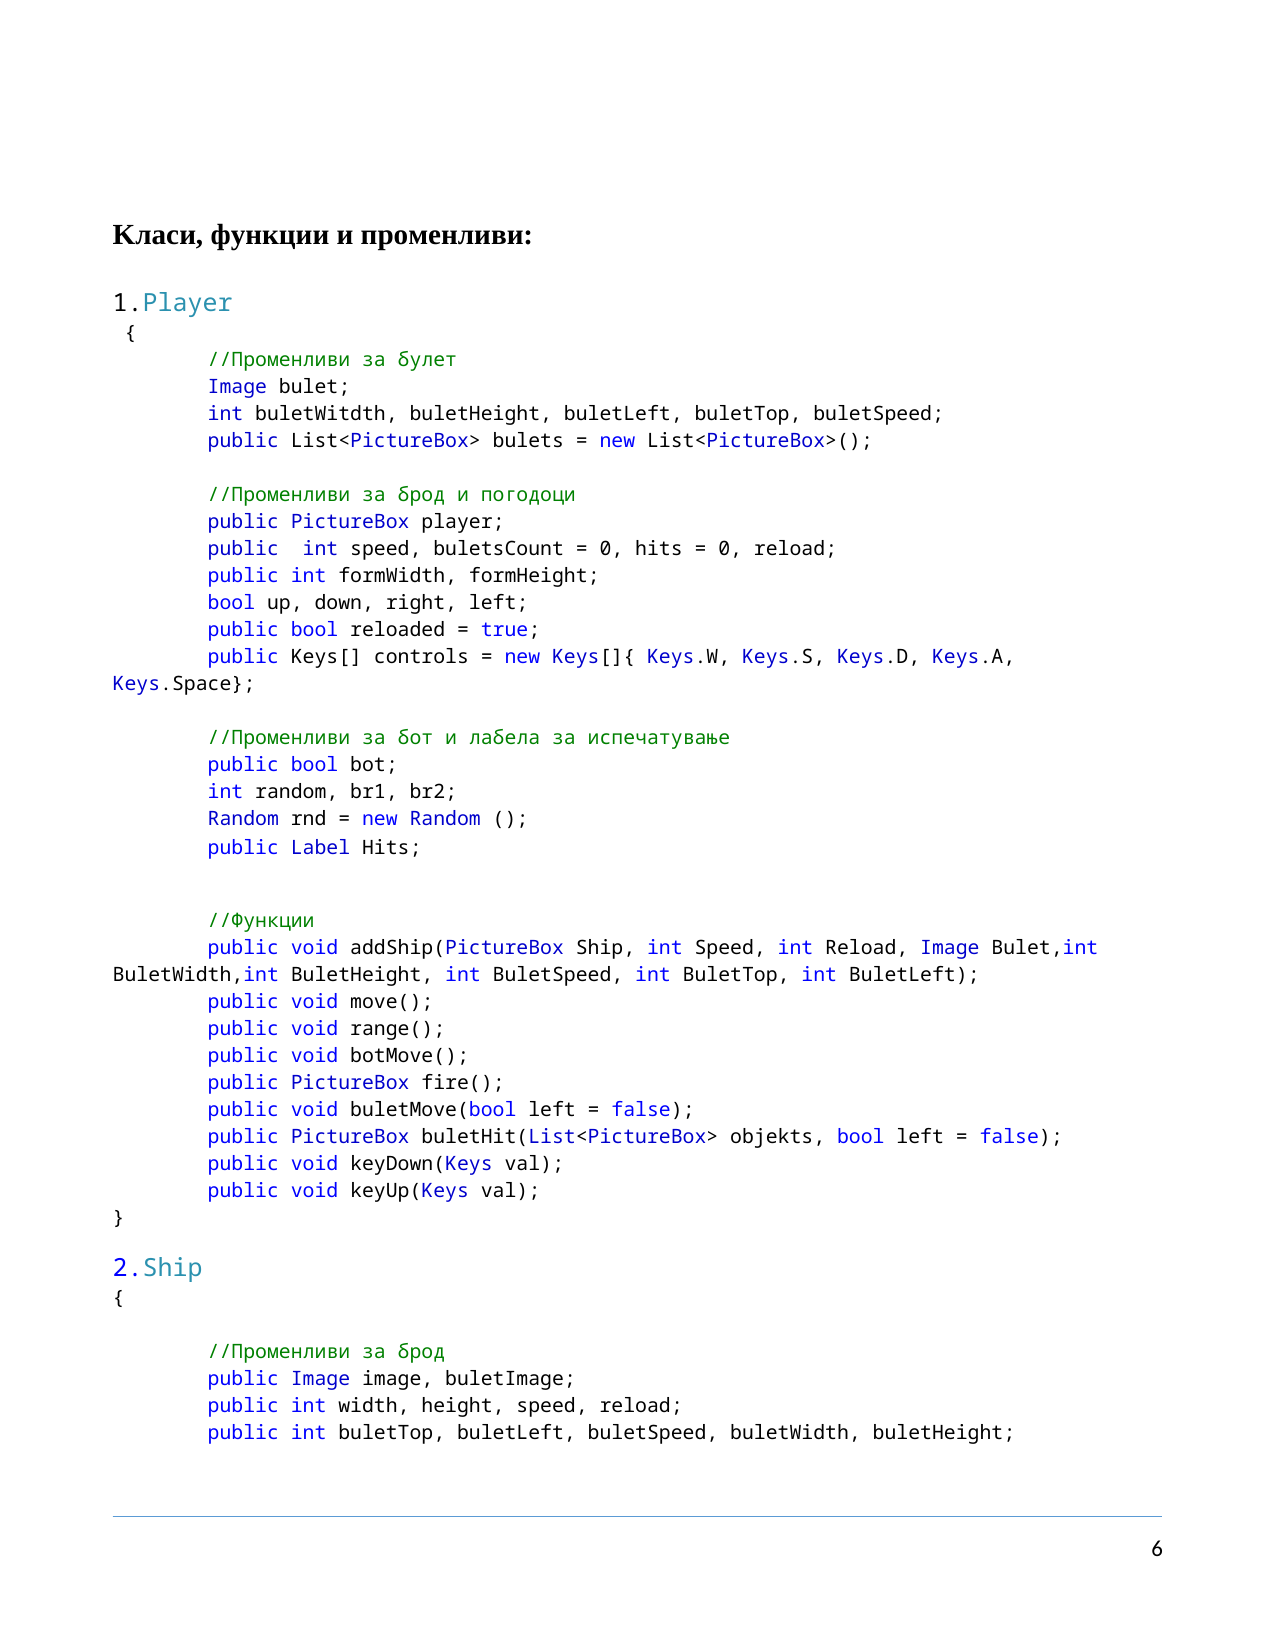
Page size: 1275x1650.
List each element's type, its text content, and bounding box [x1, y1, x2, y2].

text 2.Ship [112, 1249, 1162, 1283]
text public Label Hits; [112, 833, 1162, 860]
text } [112, 1203, 1162, 1230]
text int random, br1, br2; [112, 777, 1162, 804]
text public void addShip(PictureBox Ship, int Speed, int Reload, Image Bulet,int BuletWidth,int BuletHeight, int BuletSpeed, int BuletTop, int BuletLeft); [112, 934, 1162, 988]
text public Image image, buletImage; [112, 1364, 1162, 1391]
text 1.Player [112, 284, 1162, 318]
text public void keyDown(Keys val); [112, 1149, 1162, 1176]
text public bool bot; [112, 750, 1162, 777]
text public int buletTop, buletLeft, buletSpeed, buletWidth, buletHeight; [112, 1418, 1162, 1445]
text public int formWidth, formHeight; [112, 561, 1162, 588]
text public List<PictureBox> bulets = new List<PictureBox>(); [112, 426, 1162, 453]
text Random rnd = new Random (); [112, 804, 1162, 831]
text public void keyUp(Keys val); [112, 1176, 1162, 1203]
text public PictureBox player; [112, 507, 1162, 534]
text //Функции [112, 907, 1162, 934]
text int buletWitdth, buletHeight, buletLeft, buletTop, buletSpeed; [112, 399, 1162, 426]
text Image bulet; [112, 372, 1162, 399]
text public void move(); [112, 988, 1162, 1014]
text public void botMove(); [112, 1042, 1162, 1068]
text public void buletMove(bool left = false); [112, 1096, 1162, 1122]
text public int speed, buletsCount = 0, hits = 0, reload; [112, 534, 1162, 561]
text //Променливи за брод [112, 1337, 1162, 1364]
text public Keys[] controls = new Keys[]{ Keys.W, Keys.S, Keys.D, Keys.A, Keys.Space}; [112, 642, 1162, 696]
text public int width, height, speed, reload; [112, 1391, 1162, 1418]
text bool up, down, right, left; [112, 588, 1162, 615]
text //Променливи за булет [112, 345, 1162, 372]
text //Променливи за брод и погодоци [112, 480, 1162, 507]
text Kласи, функции и променливи: [112, 217, 1162, 251]
text //Променливи за бот и лабела за испечатување [112, 723, 1162, 750]
text { [112, 1283, 1162, 1310]
text public PictureBox buletHit(List<PictureBox> objekts, bool left = false); [112, 1122, 1162, 1149]
text public PictureBox fire(); [112, 1068, 1162, 1096]
text { [112, 318, 1162, 345]
text public void range(); [112, 1014, 1162, 1042]
text public bool reloaded = true; [112, 615, 1162, 642]
